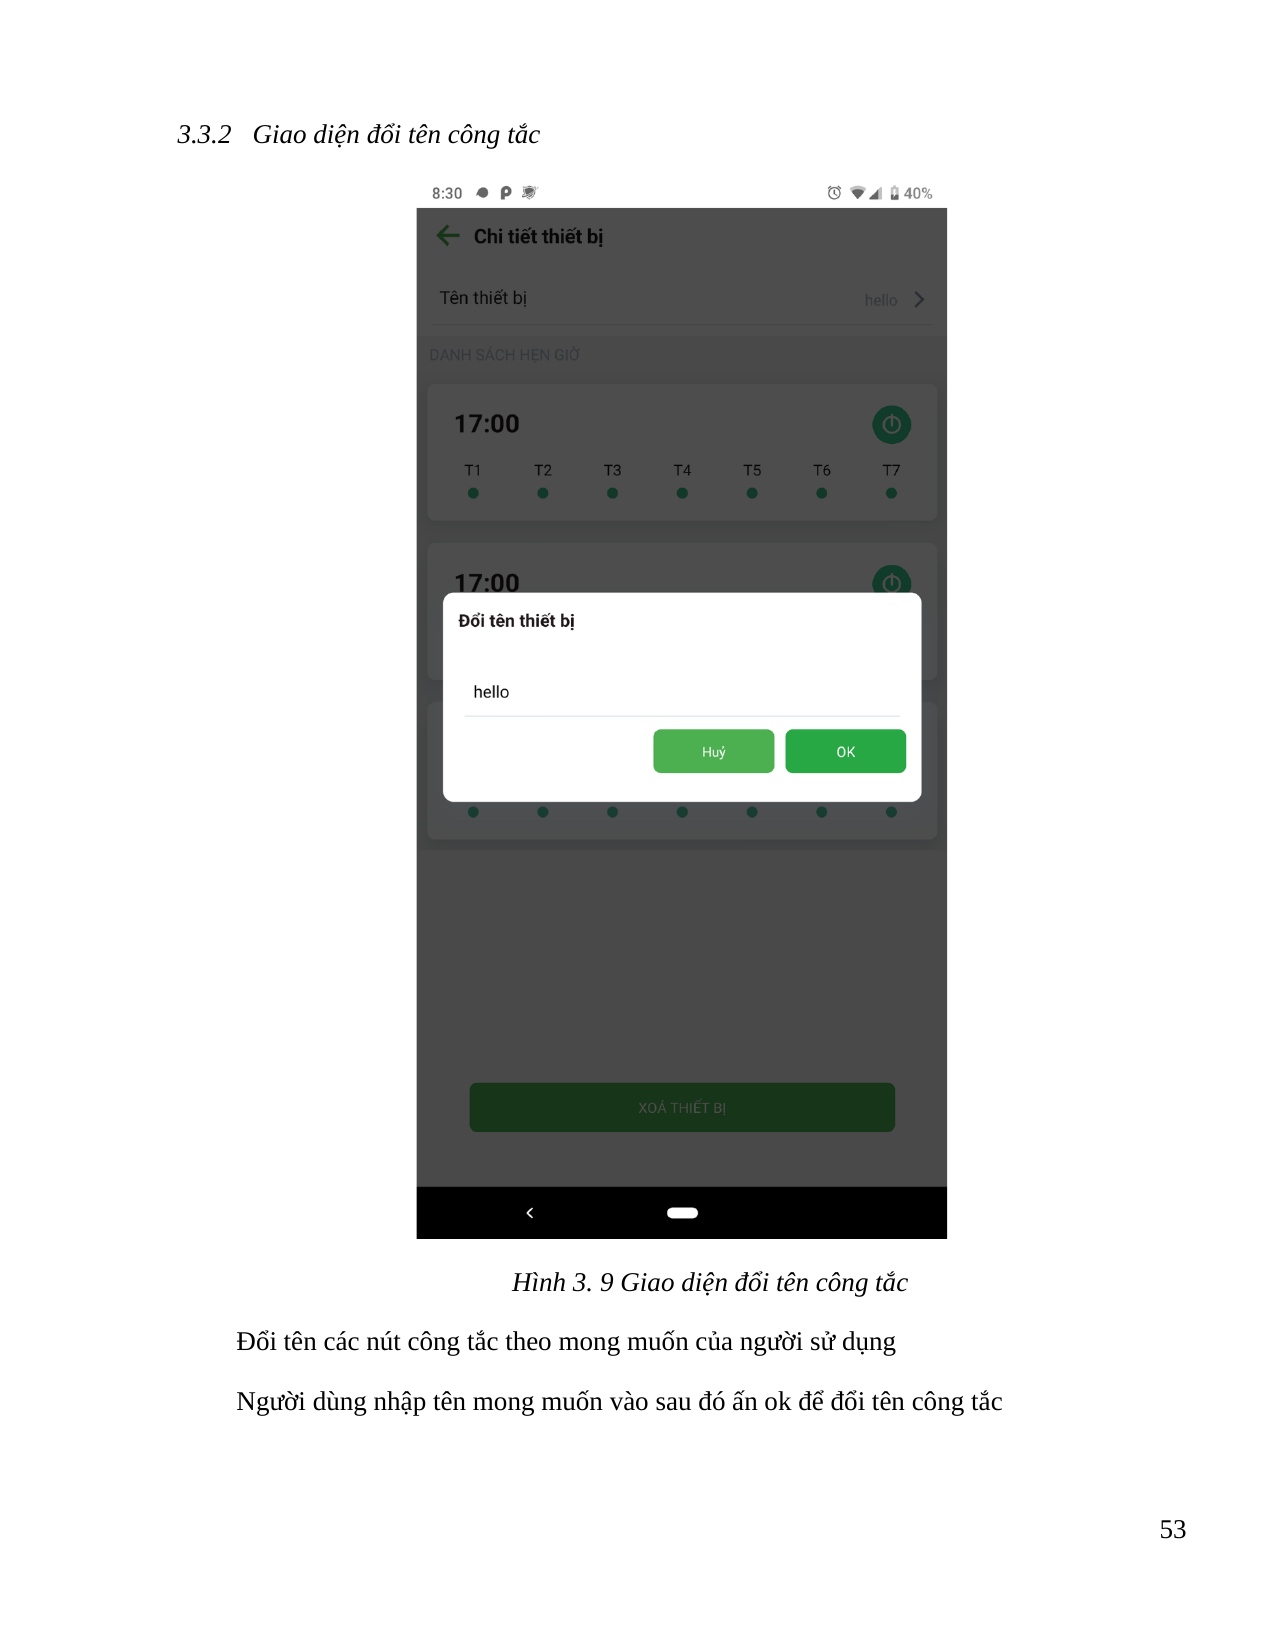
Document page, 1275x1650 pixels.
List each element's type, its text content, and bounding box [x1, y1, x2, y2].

subtitle Giao diện đổi tên công tắc [177, 118, 1186, 149]
text Người dùng nhập tên mong muốn vào sau đó ấn ok để đổi tên công tắc [177, 1384, 1186, 1416]
text Hình 3. 9 Giao diện đổi tên công tắc [177, 1266, 1186, 1297]
text Đổi tên các nút công tắc theo mong muốn của người sử dụng [177, 1325, 1186, 1357]
picture [416, 177, 948, 1239]
